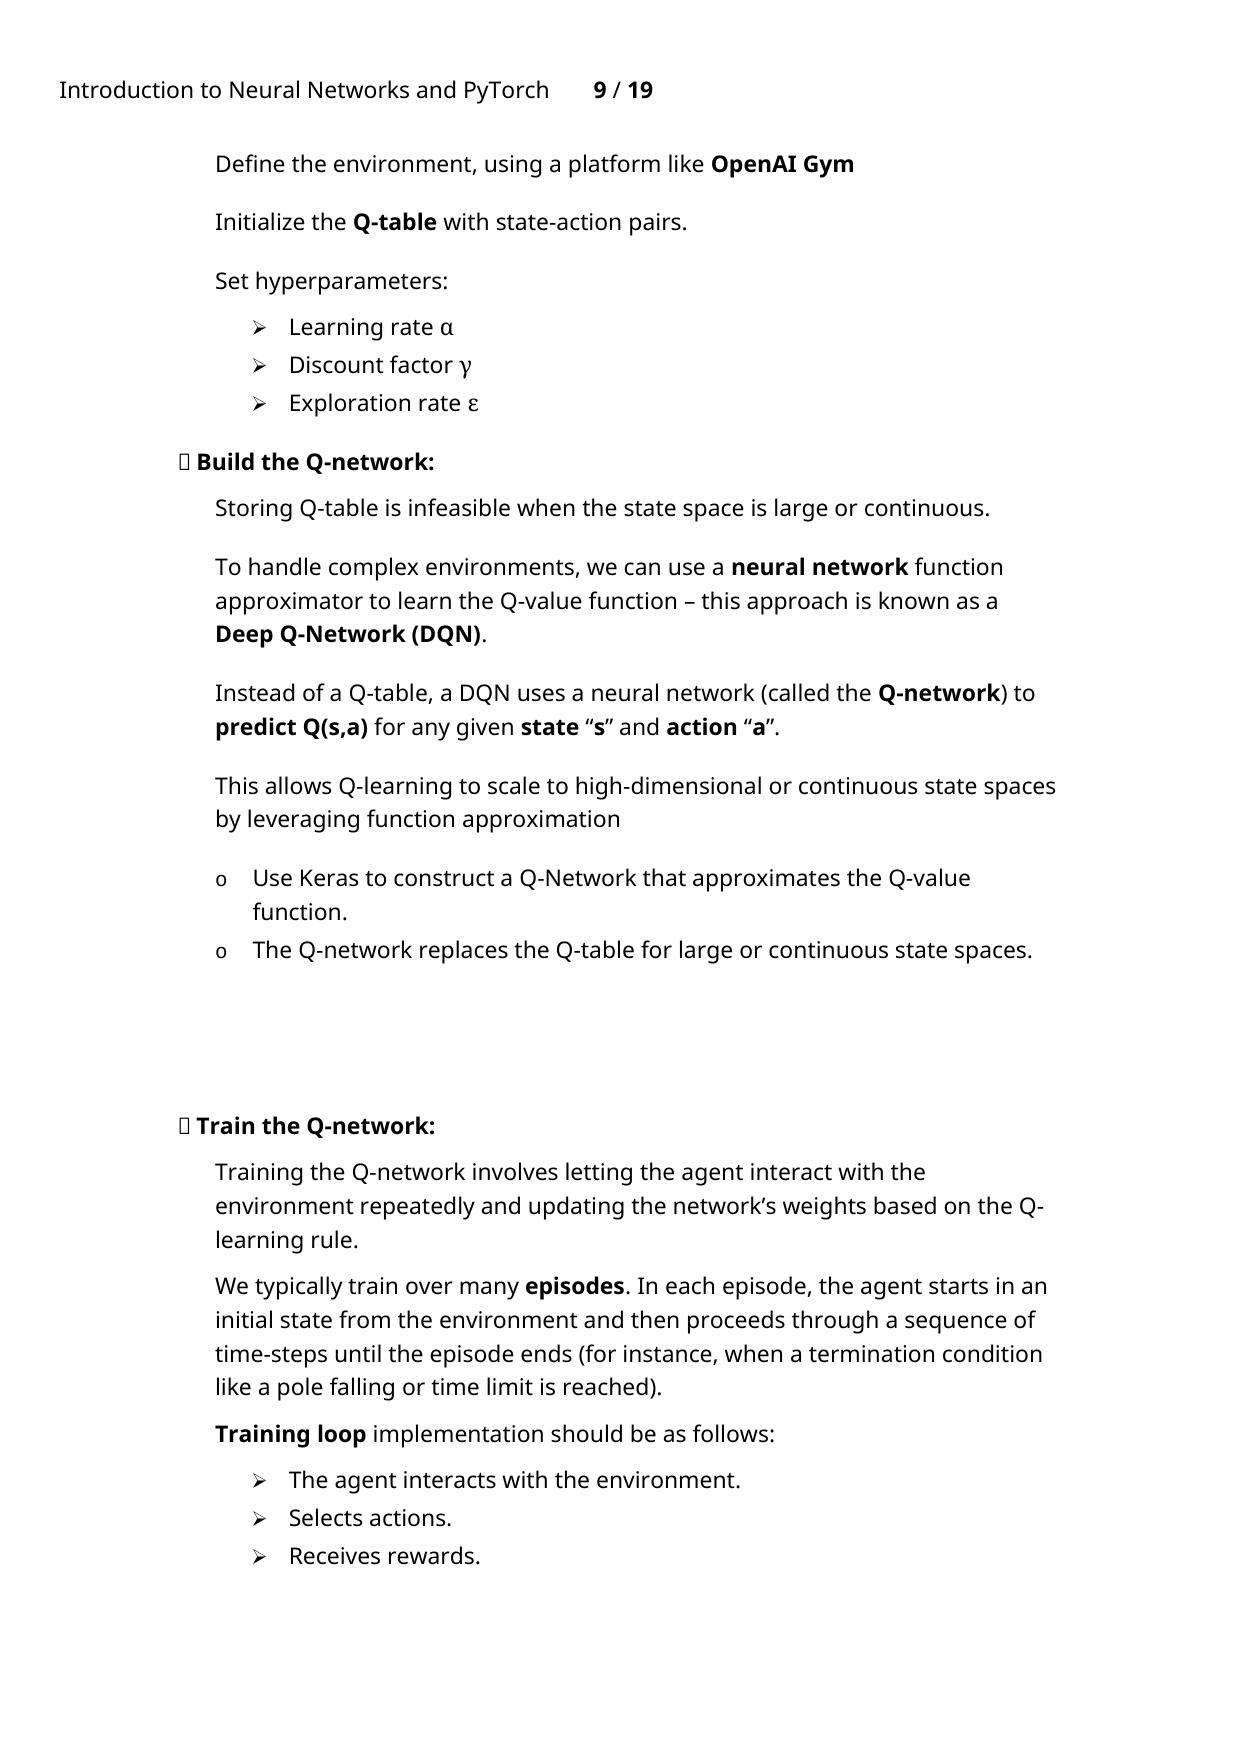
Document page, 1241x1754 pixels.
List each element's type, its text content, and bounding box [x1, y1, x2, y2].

text To handle complex environments, we can use a neural network function approximator to learn the Q-value function – this approach is known as a Deep Q-Network (DQN). [215, 551, 1063, 650]
list Receives rewards. [251, 1540, 1063, 1571]
text Training loop implementation should be as follows: [215, 1418, 1063, 1449]
text 🔸 Train the Q-network: [177, 1110, 1063, 1141]
text Training the Q-network involves letting the agent interact with the environment repeatedly and updating the network’s weights based on the Q-learning rule. [215, 1156, 1063, 1255]
list Exploration rate ε [251, 387, 1063, 418]
text This allows Q-learning to scale to high-dimensional or continuous state spaces by leveraging function approximation [215, 770, 1063, 835]
text 🔸 Build the Q-network: [177, 446, 1063, 477]
list The agent interacts with the environment. [251, 1464, 1063, 1495]
list Discount factor γ [251, 349, 1063, 381]
list Use Keras to construct a Q-Network that approximates the Q-value function. [215, 862, 1063, 927]
text Instead of a Q-table, a DQN uses a neural network (called the Q-network) to predict Q(s,a) for any given state “s” and action “a”. [215, 677, 1063, 742]
text Define the environment, using a platform like OpenAI Gym [215, 148, 1063, 179]
list Learning rate α [251, 311, 1063, 343]
text Initialize the Q-table with state-action pairs. [215, 206, 1063, 238]
list Selects actions. [251, 1502, 1063, 1533]
text Storing Q-table is infeasible when the state space is large or continuous. [215, 492, 1063, 523]
text We typically train over many episodes. In each episode, the agent starts in an initial state from the environment and then proceeds through a sequence of time-steps until the episode ends (for instance, when a termination condition like a pole falling or time limit is reached). [215, 1270, 1063, 1403]
text Set hyperparameters: [215, 265, 1063, 296]
list The Q-network replaces the Q-table for large or continuous state spaces. [215, 934, 1063, 965]
